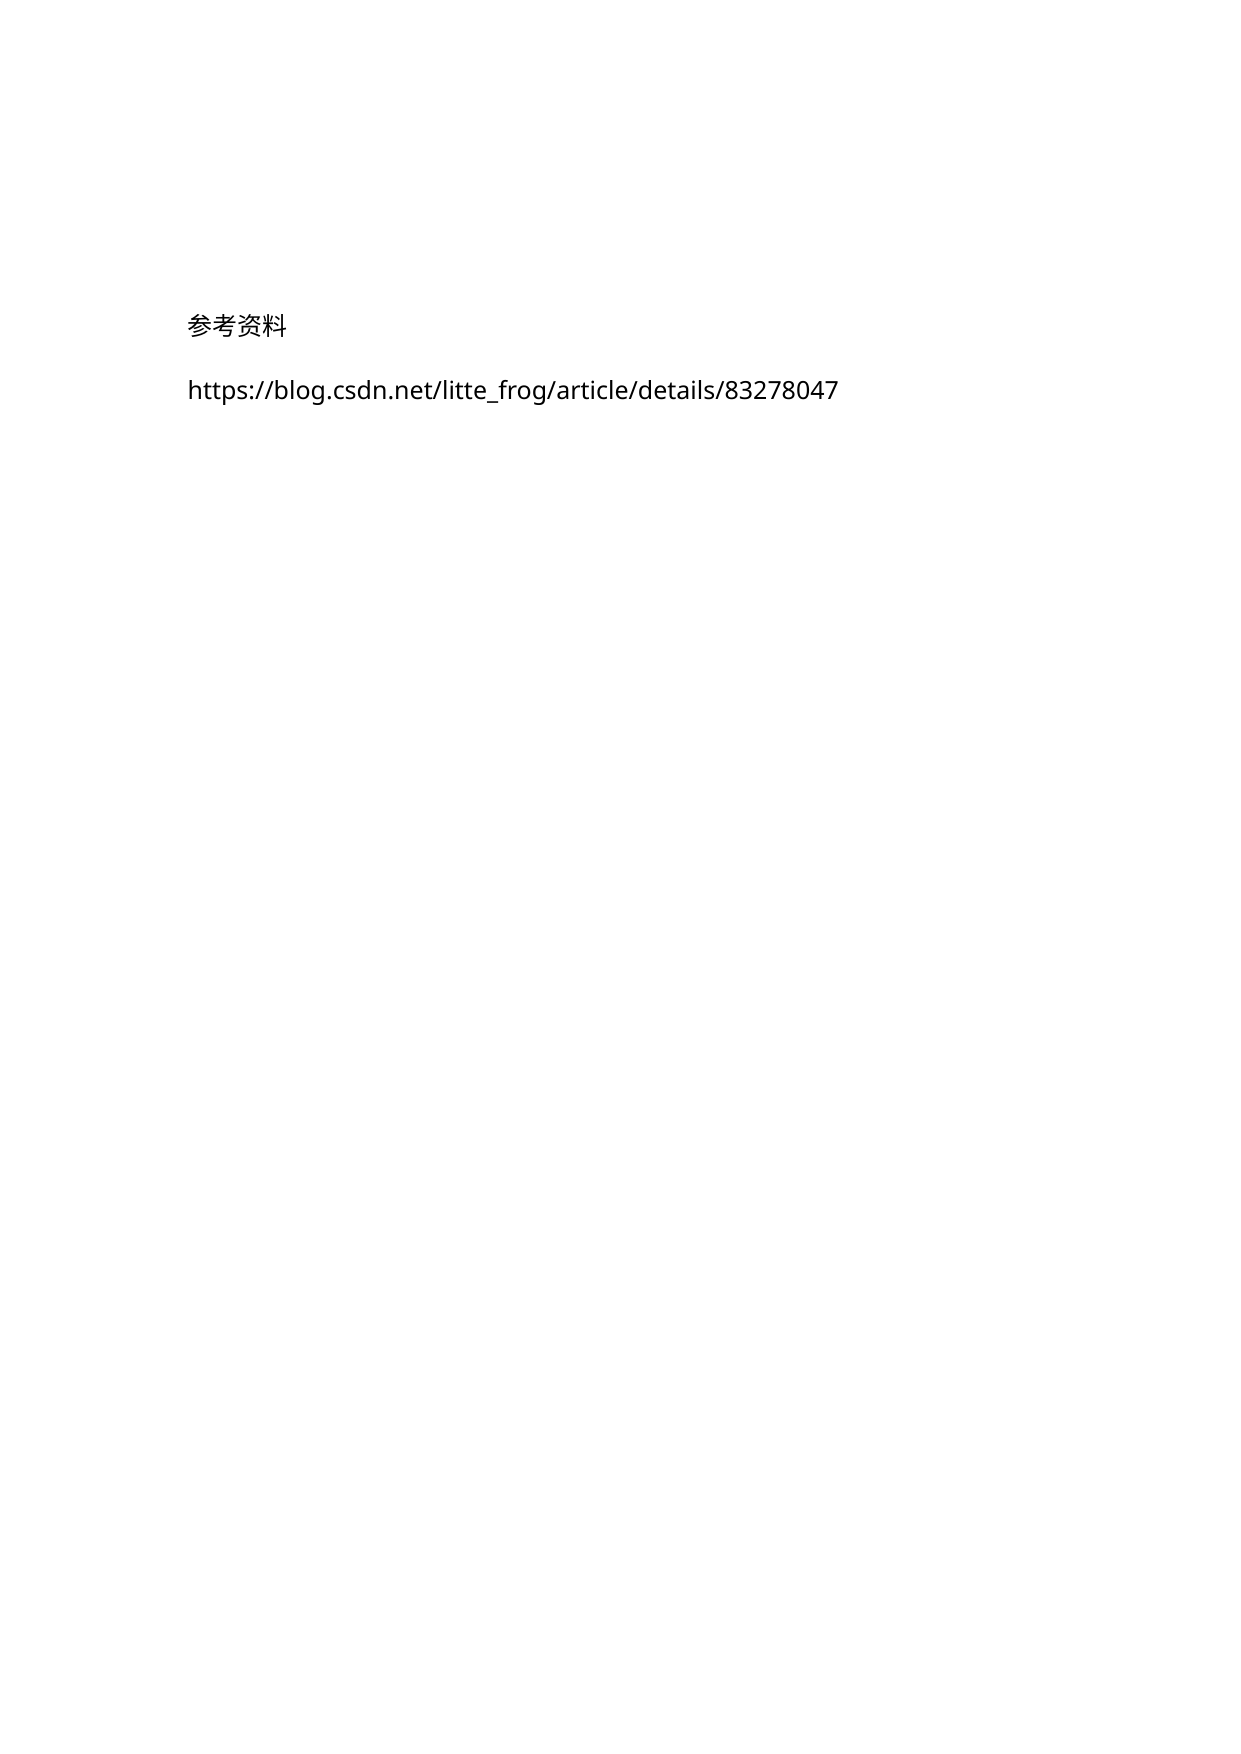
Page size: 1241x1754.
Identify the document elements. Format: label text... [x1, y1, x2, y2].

text https://blog.csdn.net/litte_frog/article/details/83278047 [187, 357, 1053, 422]
text 参考资料 [187, 292, 1053, 357]
